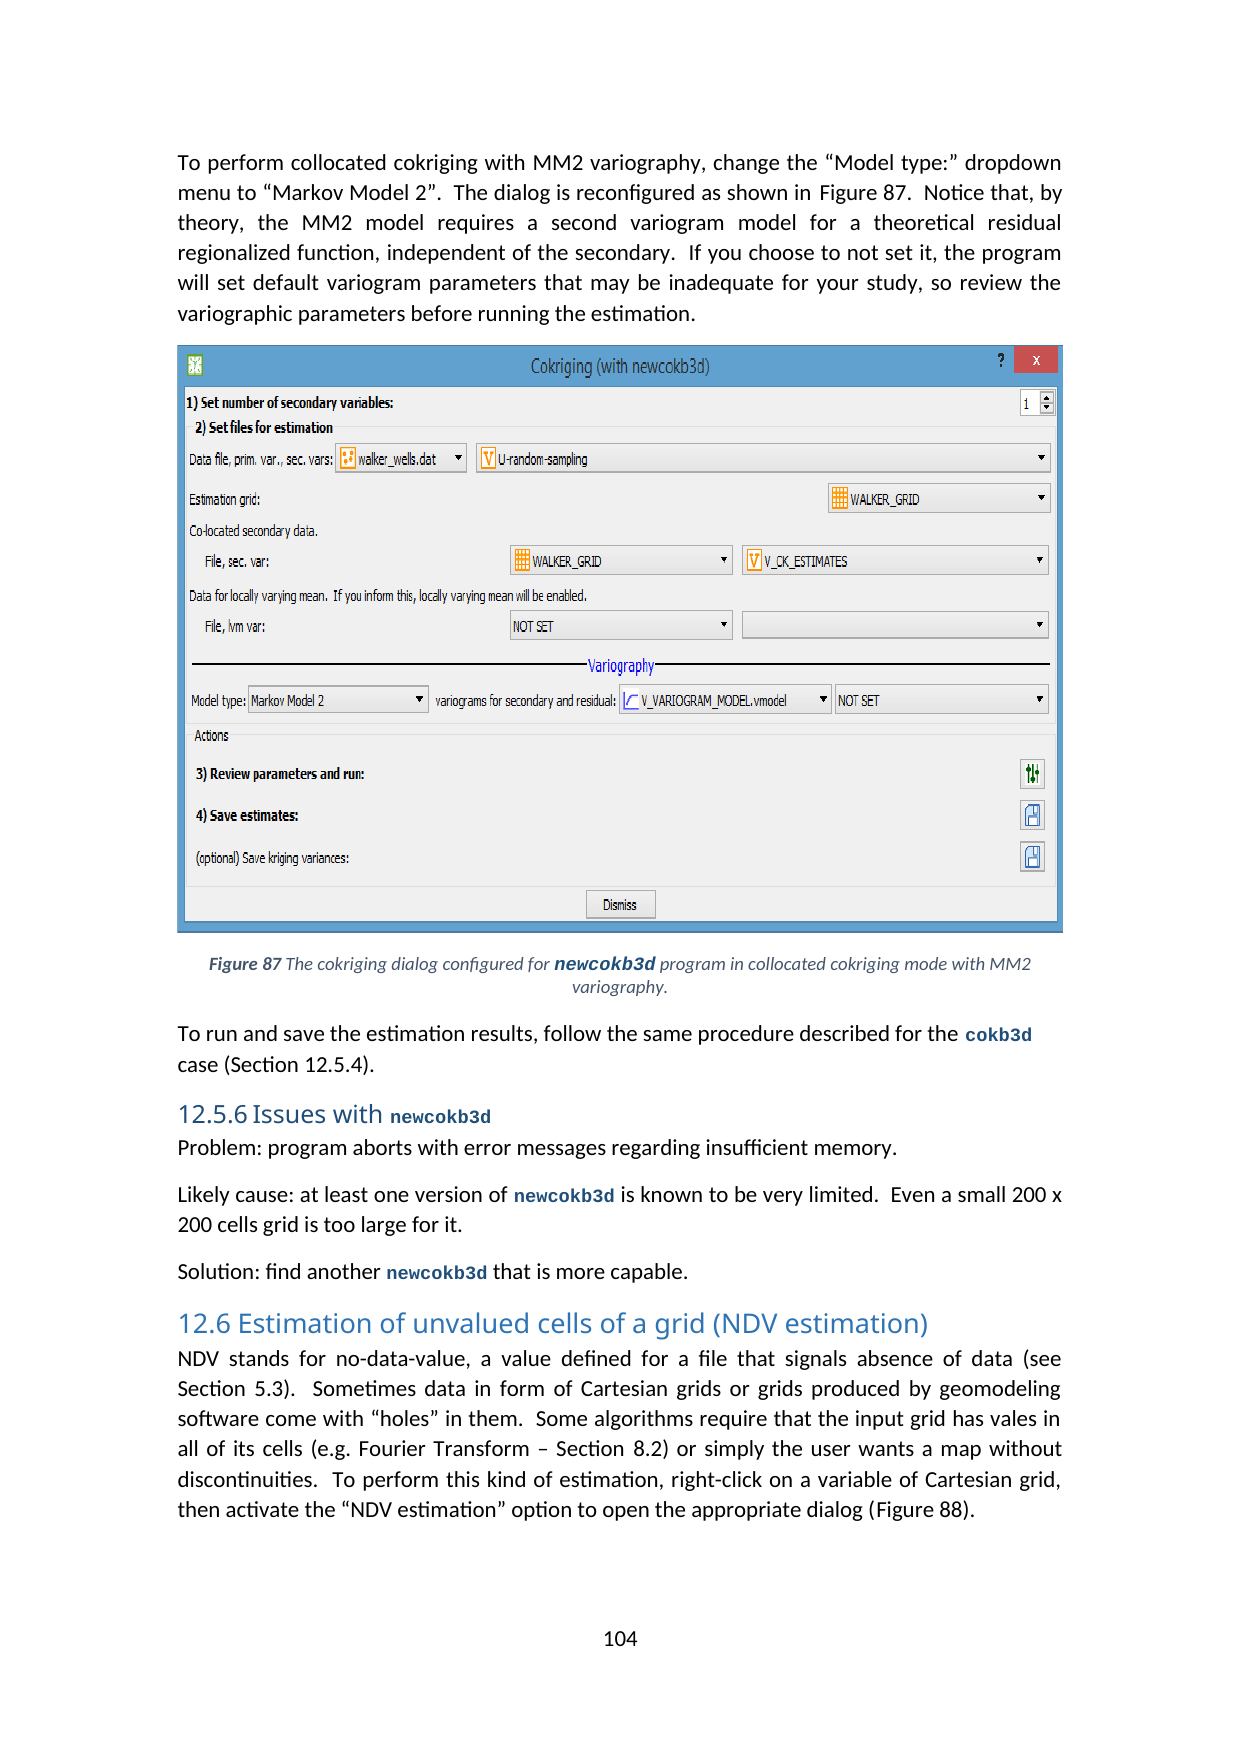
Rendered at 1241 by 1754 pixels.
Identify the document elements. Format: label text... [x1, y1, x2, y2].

text Problem: program aborts with error messages regarding insufficient memory. [177, 1133, 1063, 1161]
subtitle Estimation of unvalued cells of a grid (NDV estimation) [177, 1304, 1063, 1341]
text To perform collocated cokriging with MM2 variography, change the “Model type:” dropdown menu to “Markov Model 2”. The dialog is reconfigured as shown in Figure 84. Notice that, by theory, the MM2 model requires a second variogram model for a theoretical residual regionalized function, independent of the secondary. If you choose to not set it, the program will set default variogram parameters that may be inadequate for your study, so review the variographic parameters before running the estimation. [177, 148, 1063, 327]
text Likely cause: at least one version of newcokb3d is known to be very limited. Even a small 200 x 200 cells grid is too large for it. [177, 1180, 1063, 1238]
text To run and save the estimation results, follow the same procedure described for the cokb3d case (Section 12.5.4). [177, 1019, 1063, 1078]
picture [177, 345, 1063, 933]
subtitle Issues with newcokb3d [177, 1097, 1063, 1131]
text Solution: find another newcokb3d that is more capable. [177, 1257, 1063, 1285]
text NDV stands for no-data-value, a value defined for a file that signals absence of data (see Section 5.3). Sometimes data in form of Cartesian grids or grids produced by geomodeling software come with “holes” in them. Some algorithms require that the input grid has vales in all of its cells (e.g. Fourier Transform – Section 8.2) or simply the user wants a map without discontinuities. To perform this kind of estimation, right-click on a variable of Cartesian grid, then activate the “NDV estimation” option to open the appropriate dialog (Figure 85). [177, 1344, 1063, 1523]
text Figure 87 The cokriging dialog configured for newcokb3d program in collocated cokriging mode with MM2 variography. [177, 952, 1063, 999]
